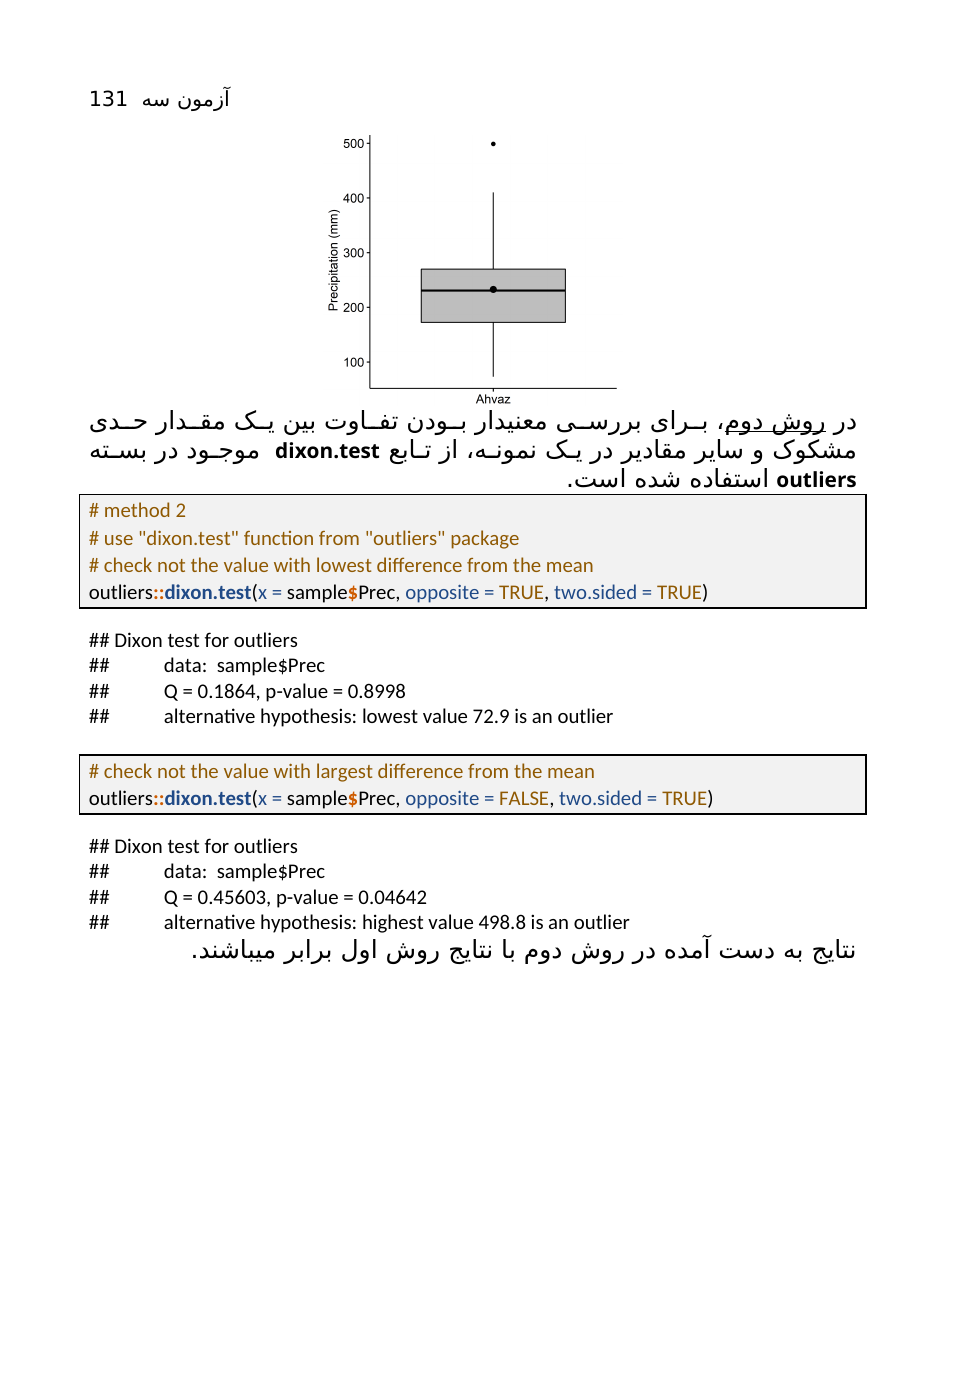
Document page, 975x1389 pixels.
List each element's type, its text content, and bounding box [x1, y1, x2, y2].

text # method 2 # use "dixon.test" function from "outliers" package # check not the value with lowest difference from the mean outliers::dixon.test(x = sample$Prec, opposite = TRUE, two.sided = TRUE) [80, 495, 865, 607]
text در روش دوم، برای بررسی معنی‏دار بودن تفاوت بین یک مقدار حدی مشکوک و سایر مقادیر در یک نمونه، از تابع dixon.test موجود در بسته outliers استفاده شده است. [89, 406, 857, 494]
text ## Dixon test for outliers ## data: sample$Prec ## Q = 0.45603, p-value = 0.04642 ## alternative hypothesis: highest value 498.8 is an outlier [89, 833, 857, 935]
text # check not the value with largest difference from the mean outliers::dixon.test(x = sample$Prec, opposite = FALSE, two.sided = TRUE) [80, 756, 865, 813]
picture [322, 135, 623, 406]
text نتایج به دست آمده در روش دوم با نتایج روش اول برابر می‏باشند. [89, 935, 857, 964]
text ## Dixon test for outliers ## data: sample$Prec ## Q = 0.1864, p-value = 0.8998 ## alternative hypothesis: lowest value 72.9 is an outlier [89, 627, 857, 729]
